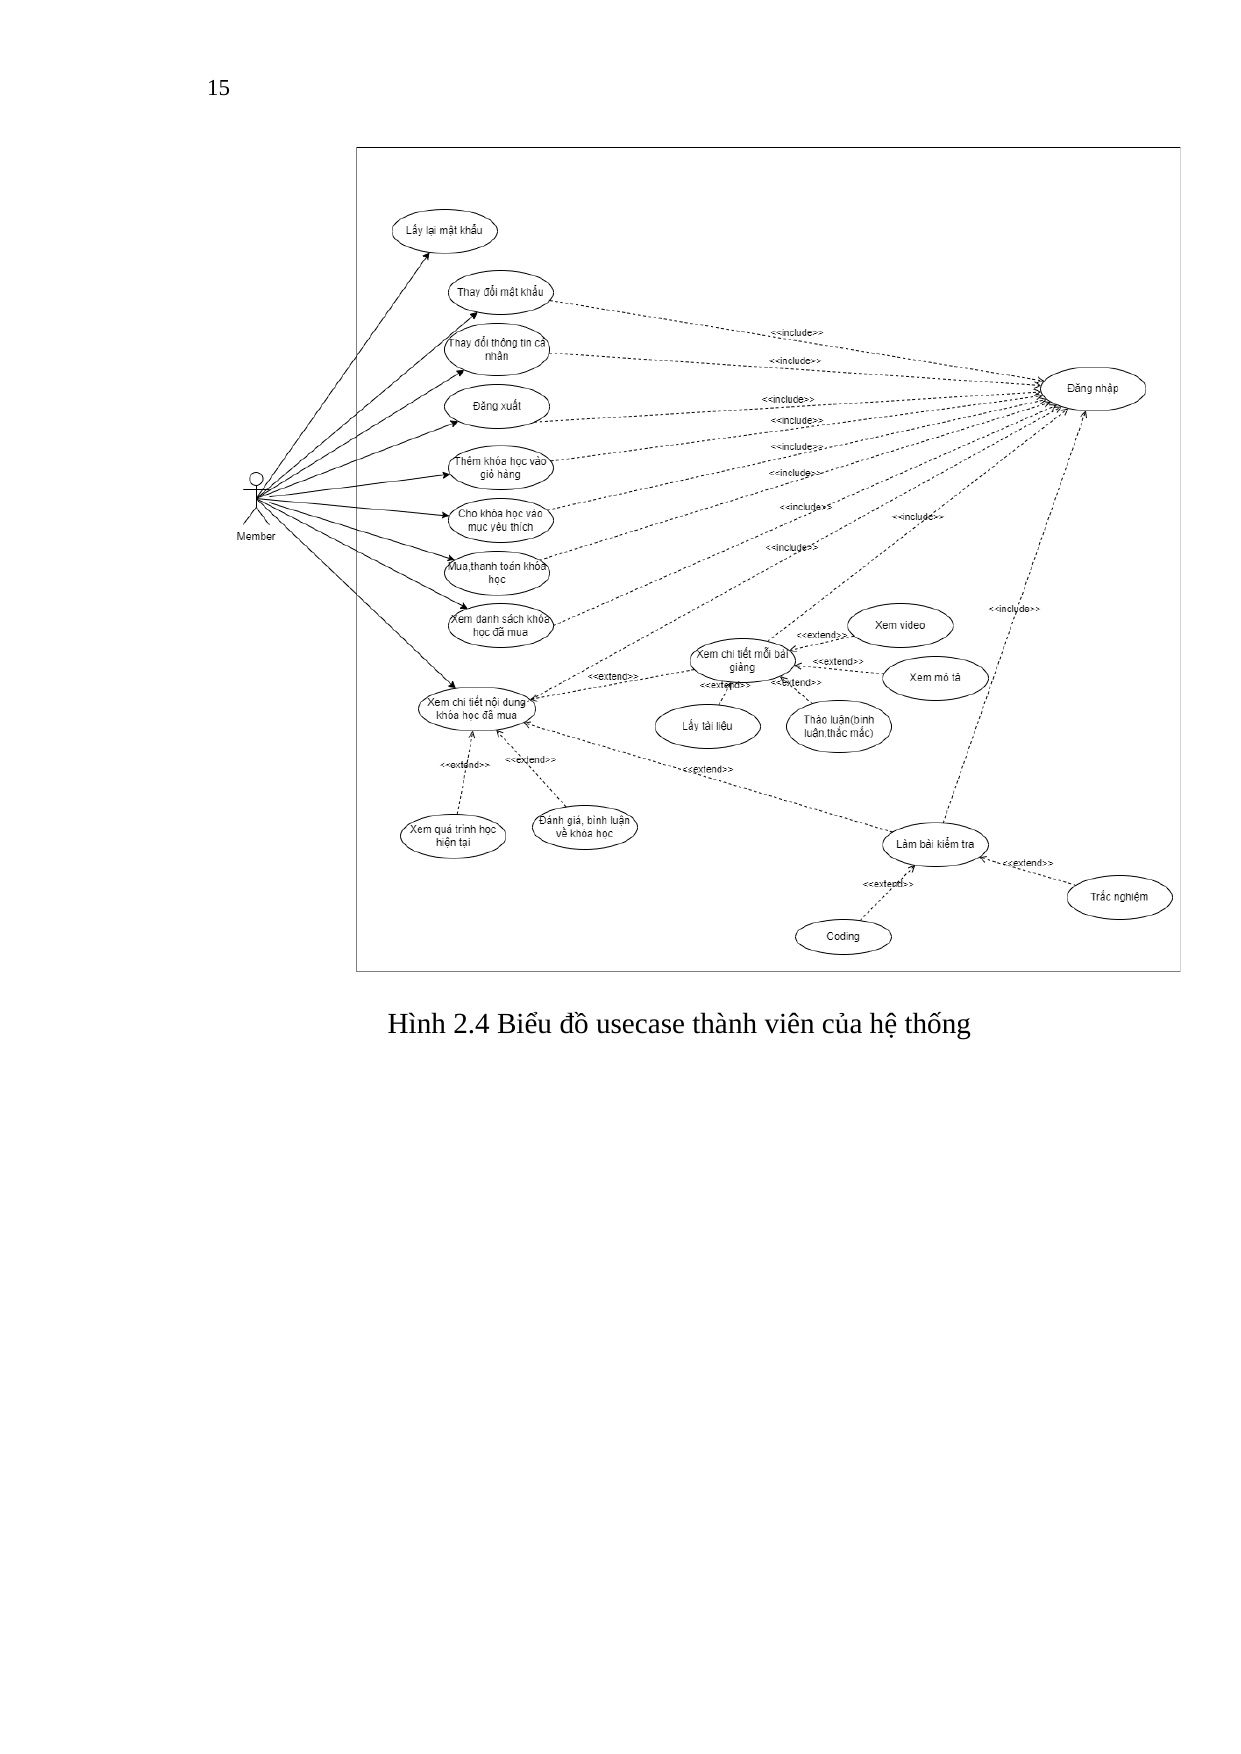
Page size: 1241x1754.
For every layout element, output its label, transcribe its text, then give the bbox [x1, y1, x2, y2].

text Hình 2.4 Biểu đồ usecase thành viên của hệ thống [297, 1006, 1062, 1039]
picture [236, 147, 1181, 972]
